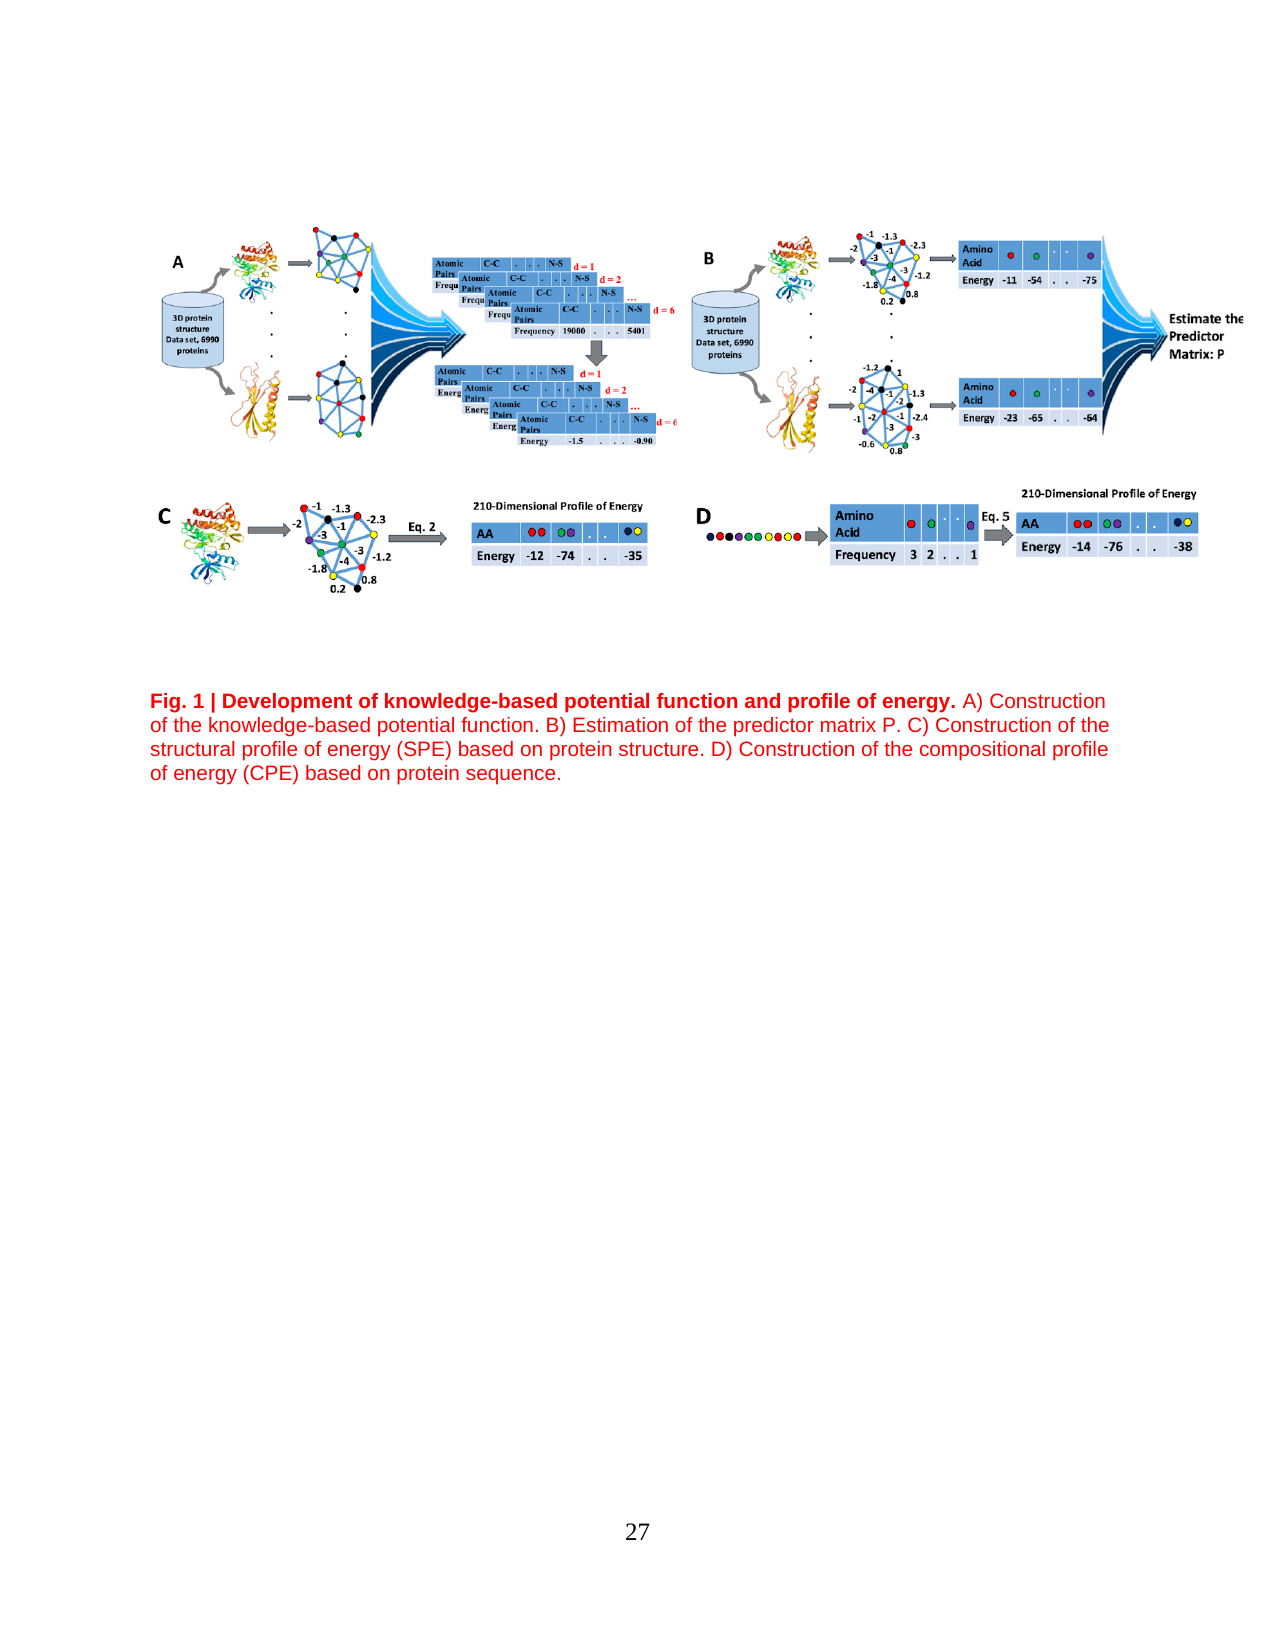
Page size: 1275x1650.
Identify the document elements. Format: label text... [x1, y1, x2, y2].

text Fig. 1 | Development of knowledge-based potential function and profile of energy. A) Construction of the knowledge-based potential function. B) Estimation of the predictor matrix P. C) Construction of the structural profile of energy (SPE) based on protein structure. D) Construction of the compositional profile of energy (CPE) based on protein sequence. [150, 689, 1125, 785]
picture [150, 150, 1255, 597]
